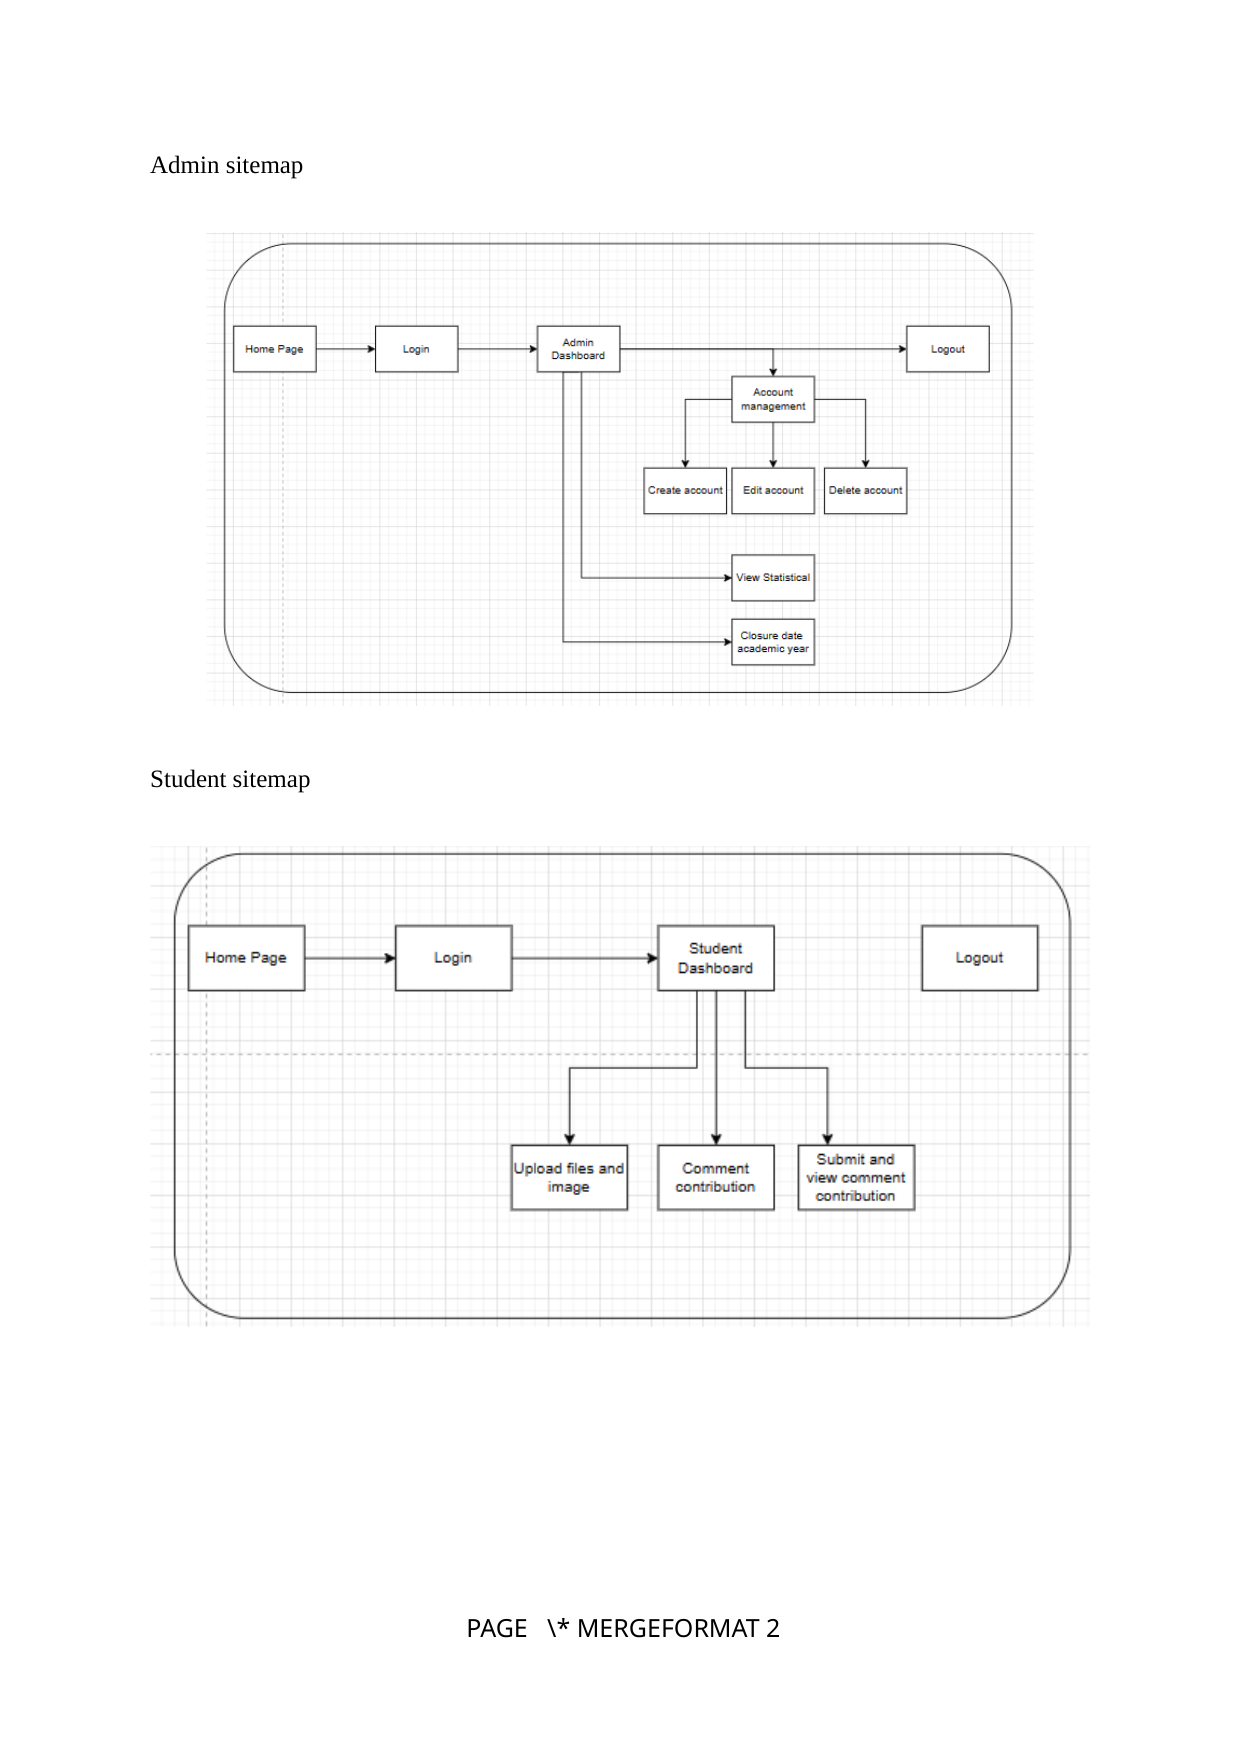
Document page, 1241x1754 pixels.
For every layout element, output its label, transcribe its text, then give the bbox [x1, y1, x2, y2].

picture [206, 232, 1034, 706]
text Student sitemap [150, 764, 1090, 793]
picture [150, 846, 1090, 1327]
text Admin sitemap [150, 150, 1090, 179]
